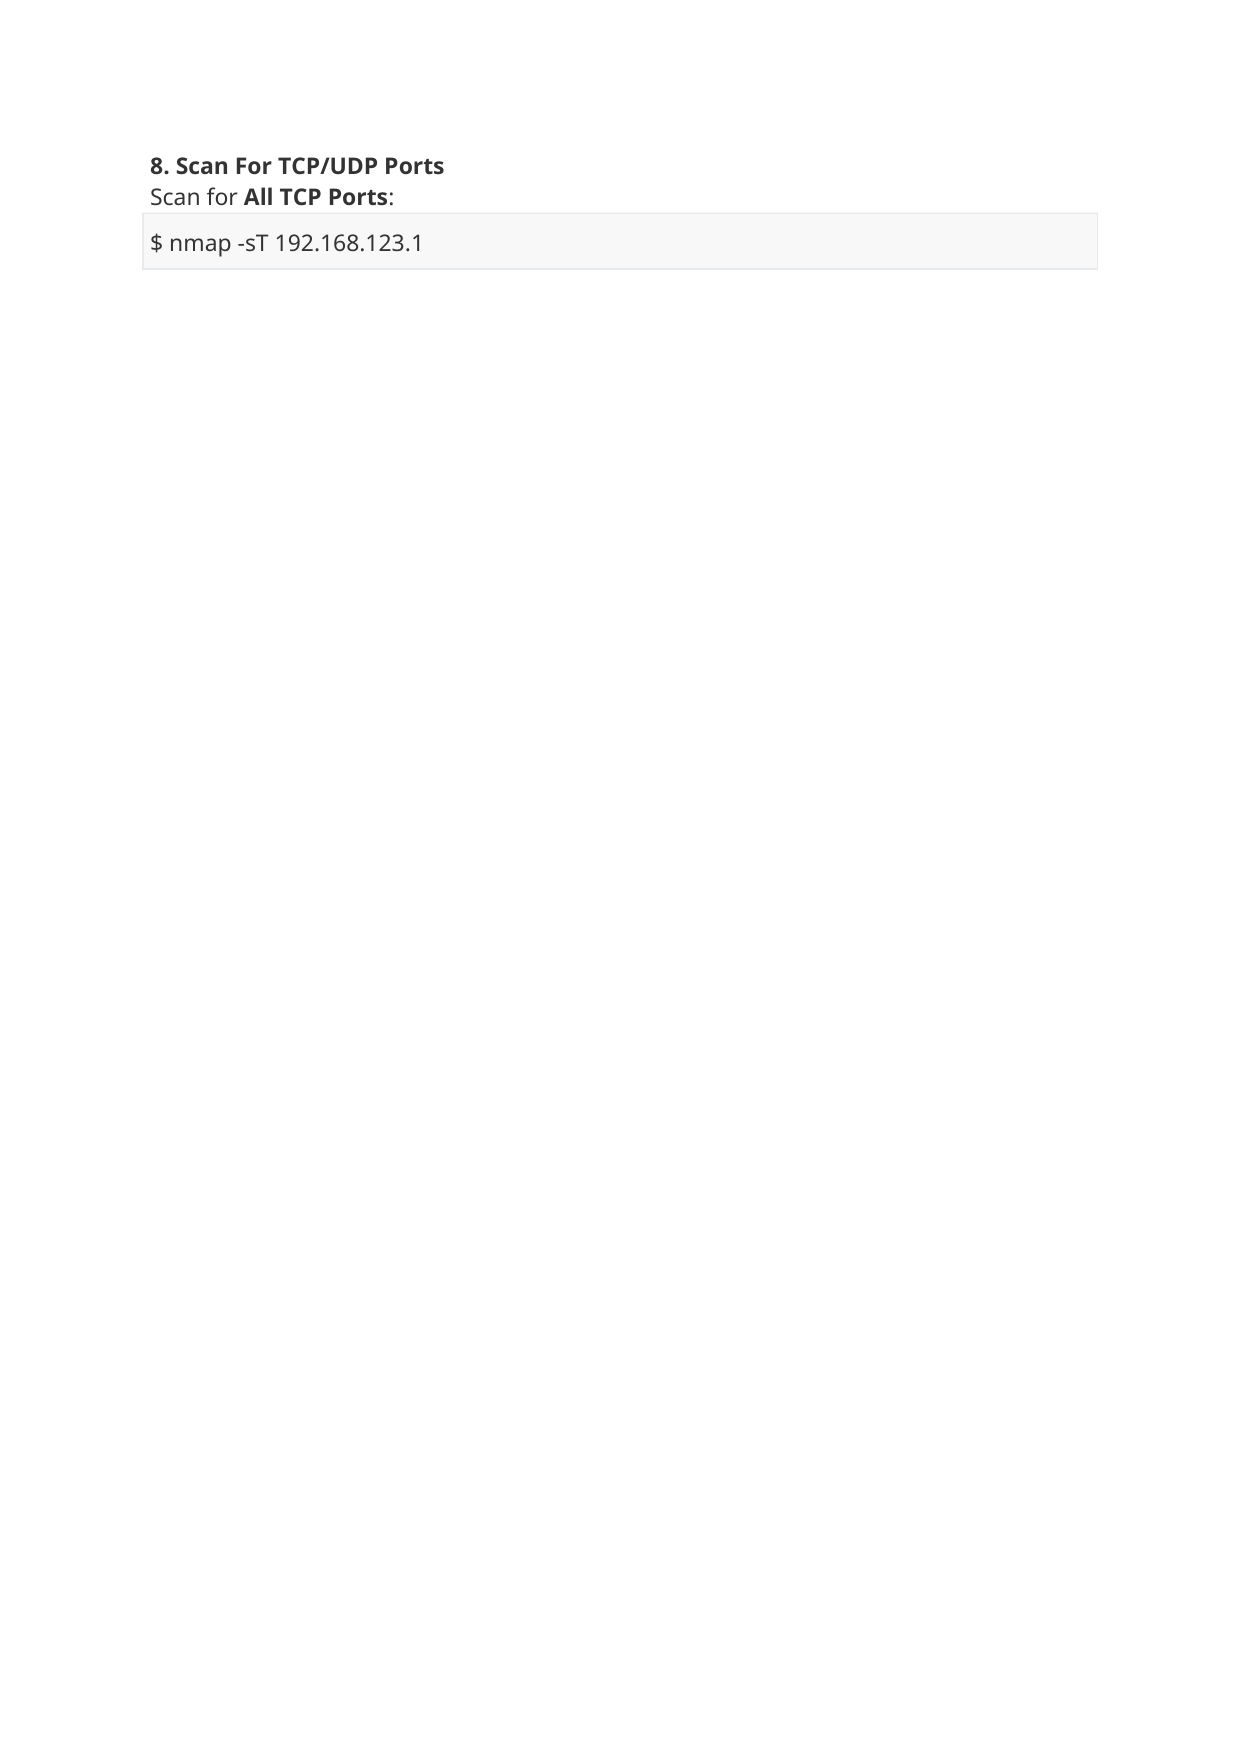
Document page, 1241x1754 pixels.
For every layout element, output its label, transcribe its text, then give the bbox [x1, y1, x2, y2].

subtitle 8. Scan For TCP/UDP Ports [150, 150, 1090, 181]
text $ nmap -sT 192.168.123.1 [144, 214, 1097, 268]
text Scan for All TCP Ports: [150, 181, 1090, 212]
